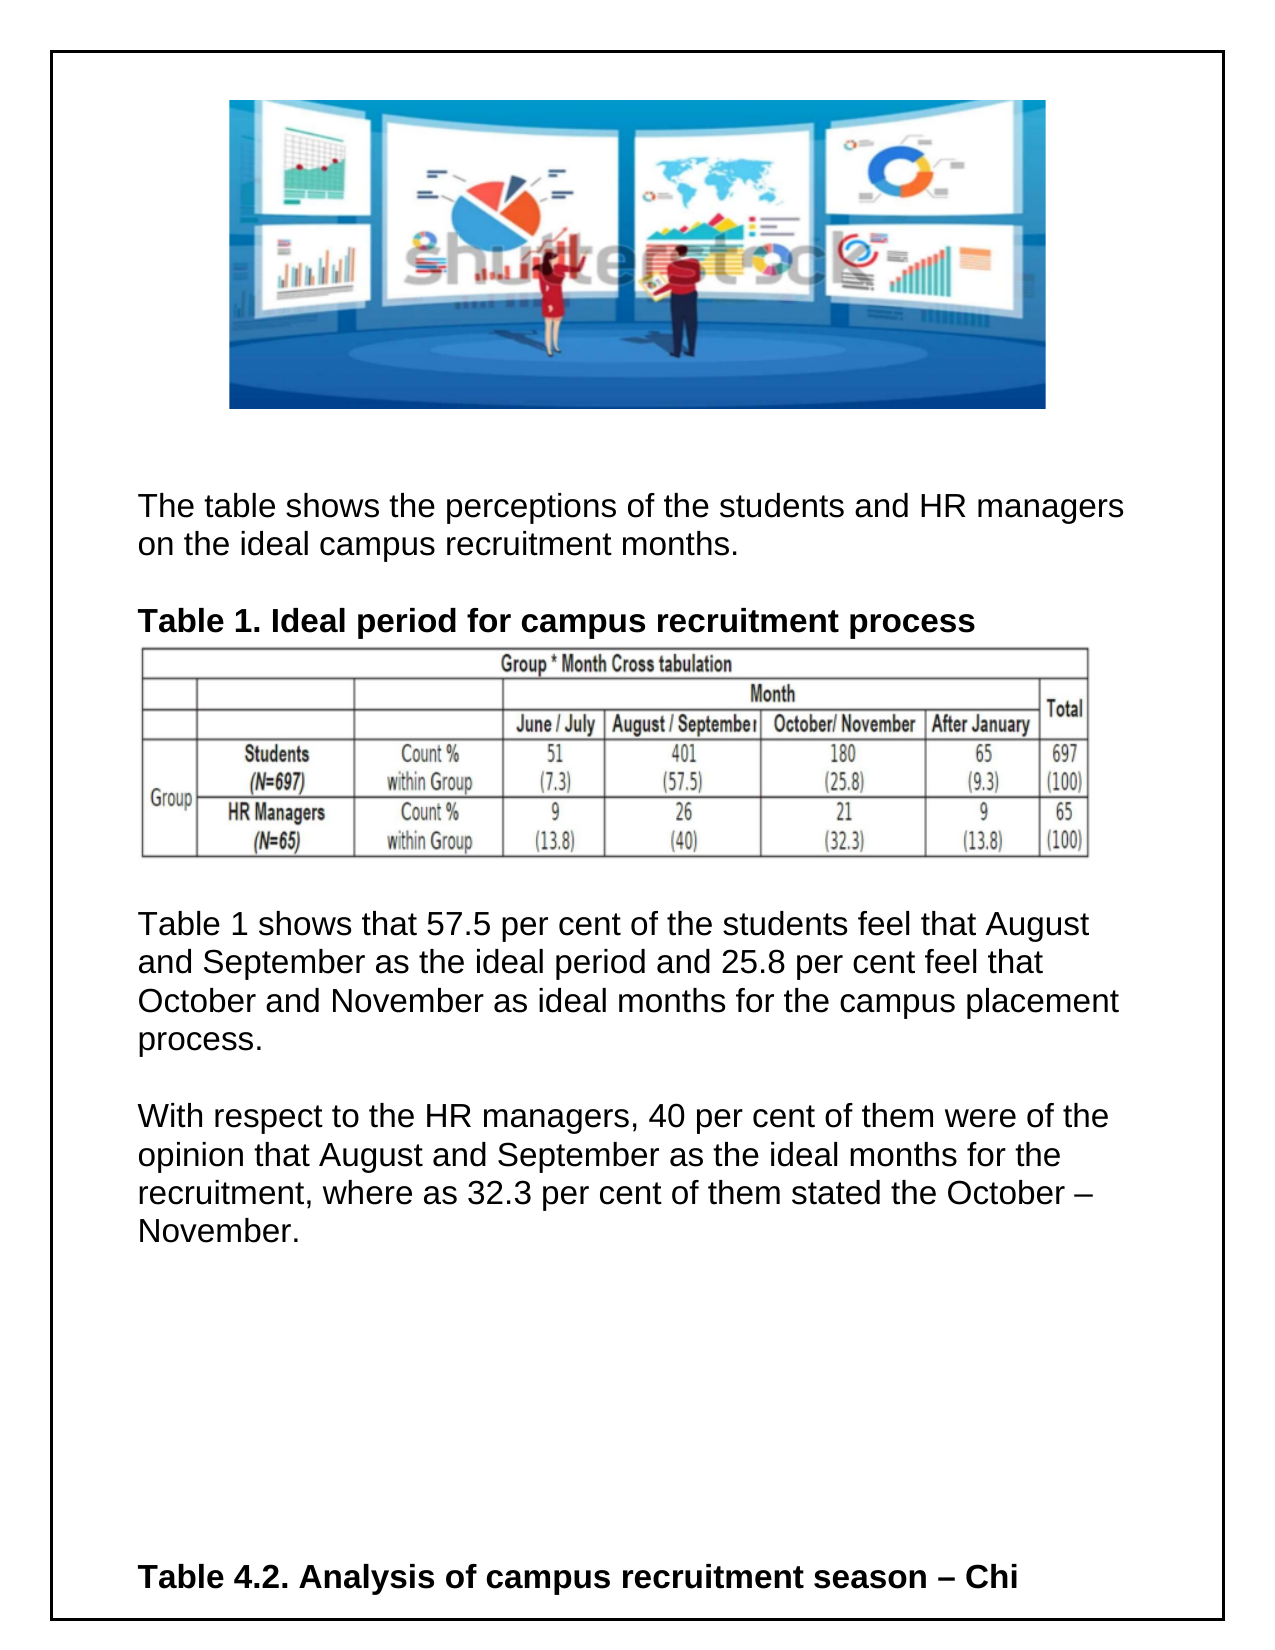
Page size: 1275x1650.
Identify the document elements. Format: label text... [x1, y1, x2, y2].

text With respect to the HR managers, 40 per cent of them were of the opinion that August and September as the ideal months for the recruitment, where as 32.3 per cent of them stated the October – November. [137, 1096, 1137, 1250]
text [137, 1557, 1137, 1596]
picture [229, 100, 1046, 409]
text Table 1 shows that 57.5 per cent of the students feel that August and September as the ideal period and 25.8 per cent feel that October and November as ideal months for the campus placement process. [137, 904, 1137, 1058]
picture [137, 639, 1097, 866]
text Table 1. Ideal period for campus recruitment process [137, 601, 1137, 639]
text The table shows the perceptions of the students and HR managers on the ideal campus recruitment months. [137, 486, 1137, 562]
